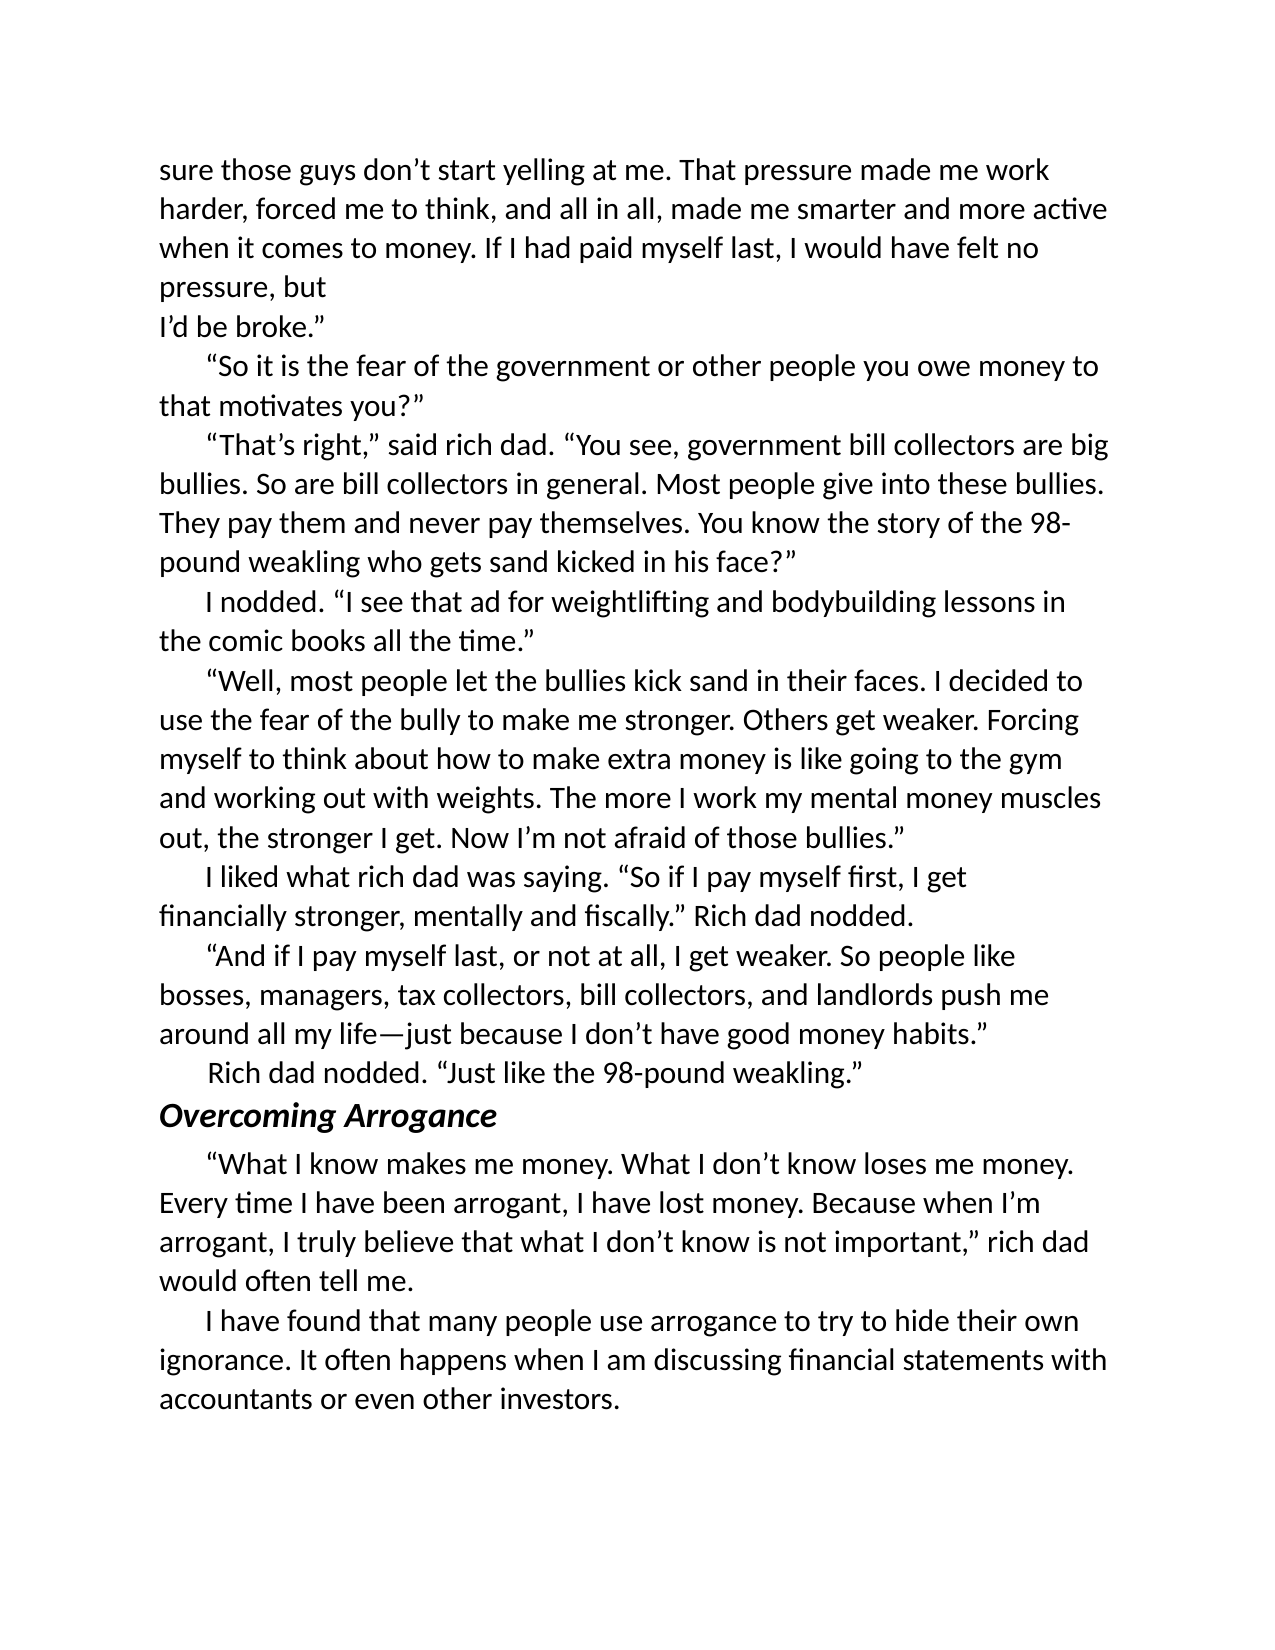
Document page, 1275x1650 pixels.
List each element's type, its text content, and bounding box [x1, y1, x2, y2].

text I’d be broke.” [159, 307, 1113, 345]
text “So it is the fear of the government or other people you owe money to that motivates you?” [159, 346, 1113, 424]
text I liked what rich dad was saying. “So if I pay myself first, I get financially stronger, mentally and fiscally.” Rich dad nodded. [159, 857, 995, 934]
text I nodded. “I see that ad for weightlifting and bodybuilding lessons in the comic books all the time.” [159, 582, 1113, 659]
text out, the stronger I get. Now I’m not afraid of those bullies.” [159, 818, 1113, 856]
text I have found that many people use arrogance to try to hide their own ignorance. It often happens when I am discussing financial statements with accountants or even other investors. [159, 1301, 1113, 1417]
text “What I know makes me money. What I don’t know loses me money. Every time I have been arrogant, I have lost money. Because when I’m arrogant, I truly believe that what I don’t know is not important,” rich dad would often tell me. [159, 1144, 1113, 1299]
text “And if I pay myself last, or not at all, I get weaker. So people like bosses, managers, tax collectors, bill collectors, and landlords push me around all my life—just because I don’t have good money habits.” [159, 936, 1113, 1052]
text “That’s right,” said rich dad. “You see, government bill collectors are big bullies. So are bill collectors in general. Most people give into these bullies. They pay them and never pay themselves. You know the story of the 98-pound weakling who gets sand kicked in his face?” [159, 425, 1113, 581]
text Rich dad nodded. “Just like the 98-pound weakling.” [207, 1054, 1113, 1092]
text “Well, most people let the bullies kick sand in their faces. I decided to use the fear of the bully to make me stronger. Others get weaker. Forcing myself to think about how to make extra money is like going to the gym and working out with weights. The more I work my mental money muscles [159, 661, 1113, 816]
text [159, 150, 1113, 306]
subtitle Overcoming Arrogance [159, 1093, 1067, 1136]
